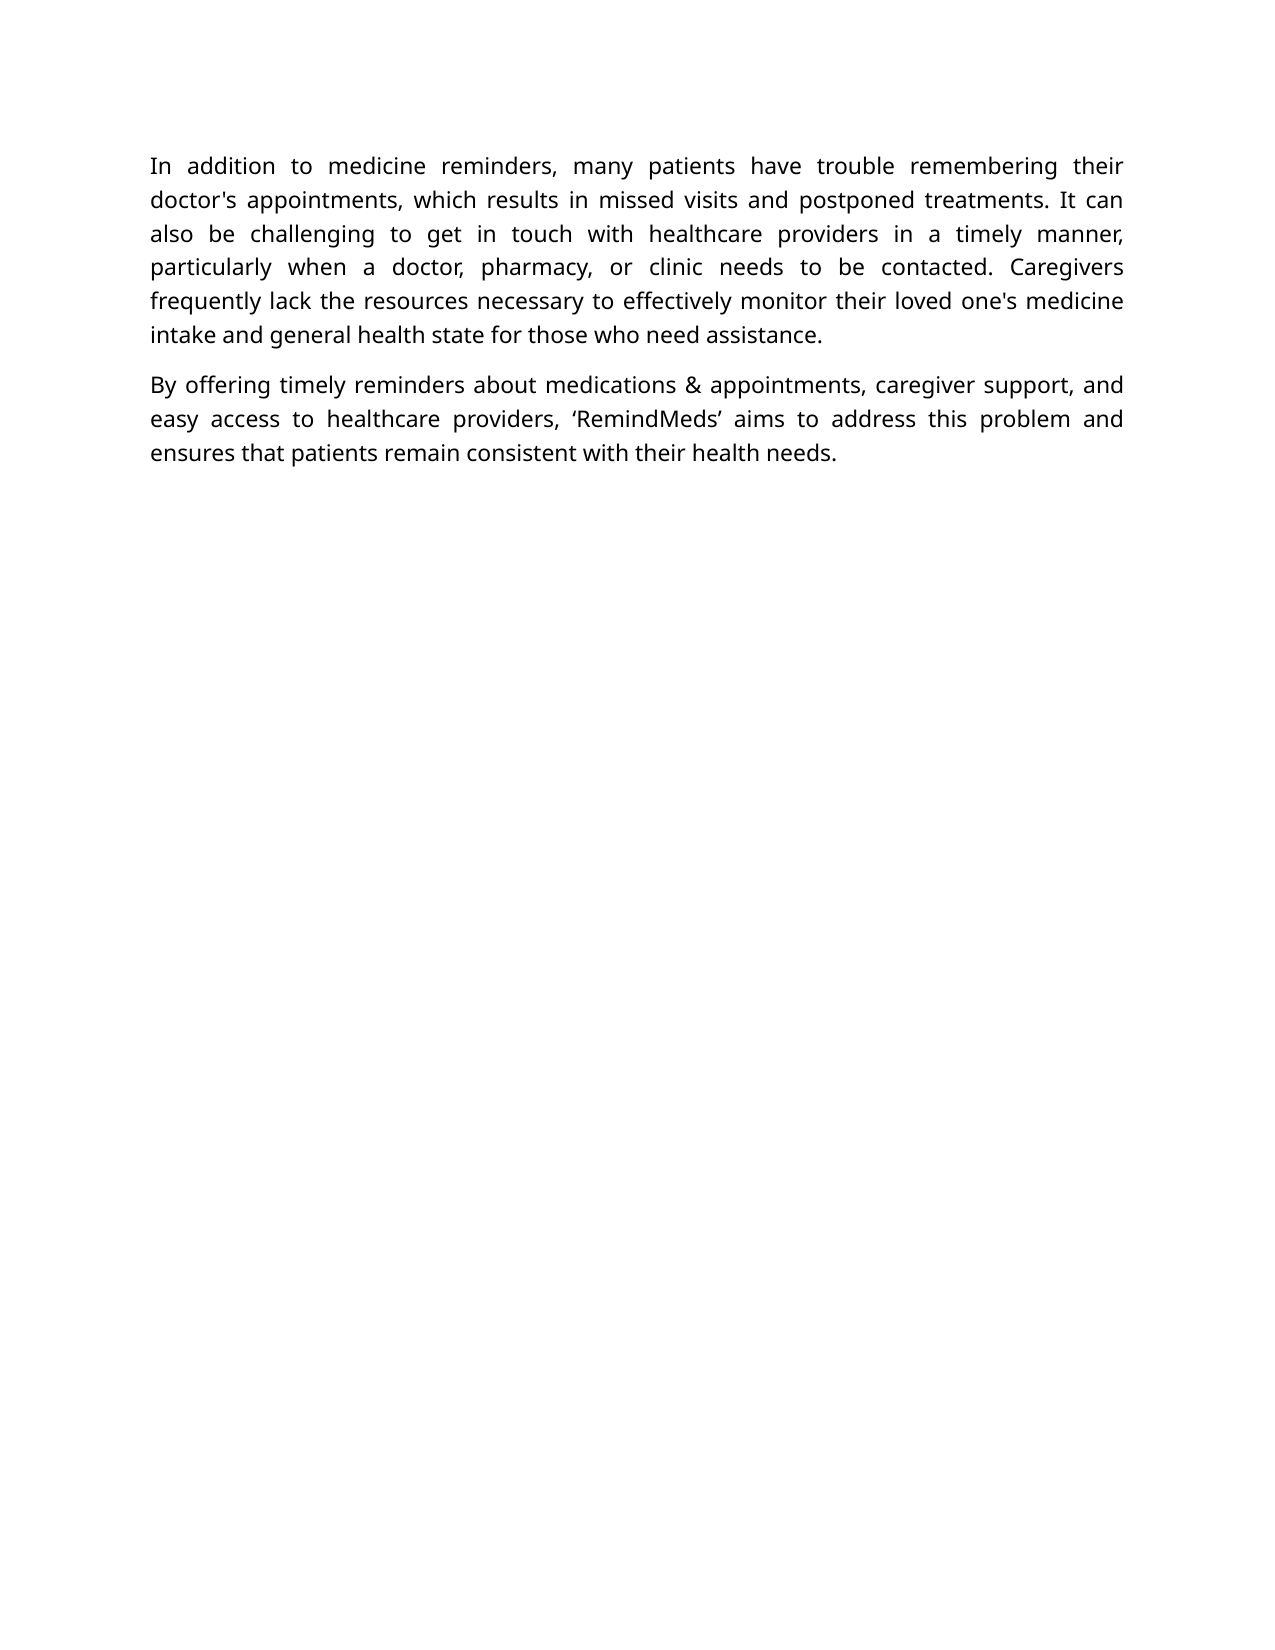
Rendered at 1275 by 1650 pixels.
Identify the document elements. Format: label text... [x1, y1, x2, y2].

text In addition to medicine reminders, many patients have trouble remembering their doctor's appointments, which results in missed visits and postponed treatments. It can also be challenging to get in touch with healthcare providers in a timely manner, particularly when a doctor, pharmacy, or clinic needs to be contacted. Caregivers frequently lack the resources necessary to effectively monitor their loved one's medicine intake and general health state for those who need assistance. [150, 150, 1125, 350]
text By offering timely reminders about medications & appointments, caregiver support, and easy access to healthcare providers, ‘RemindMeds’ aims to address this problem and ensures that patients remain consistent with their health needs. [150, 369, 1125, 468]
